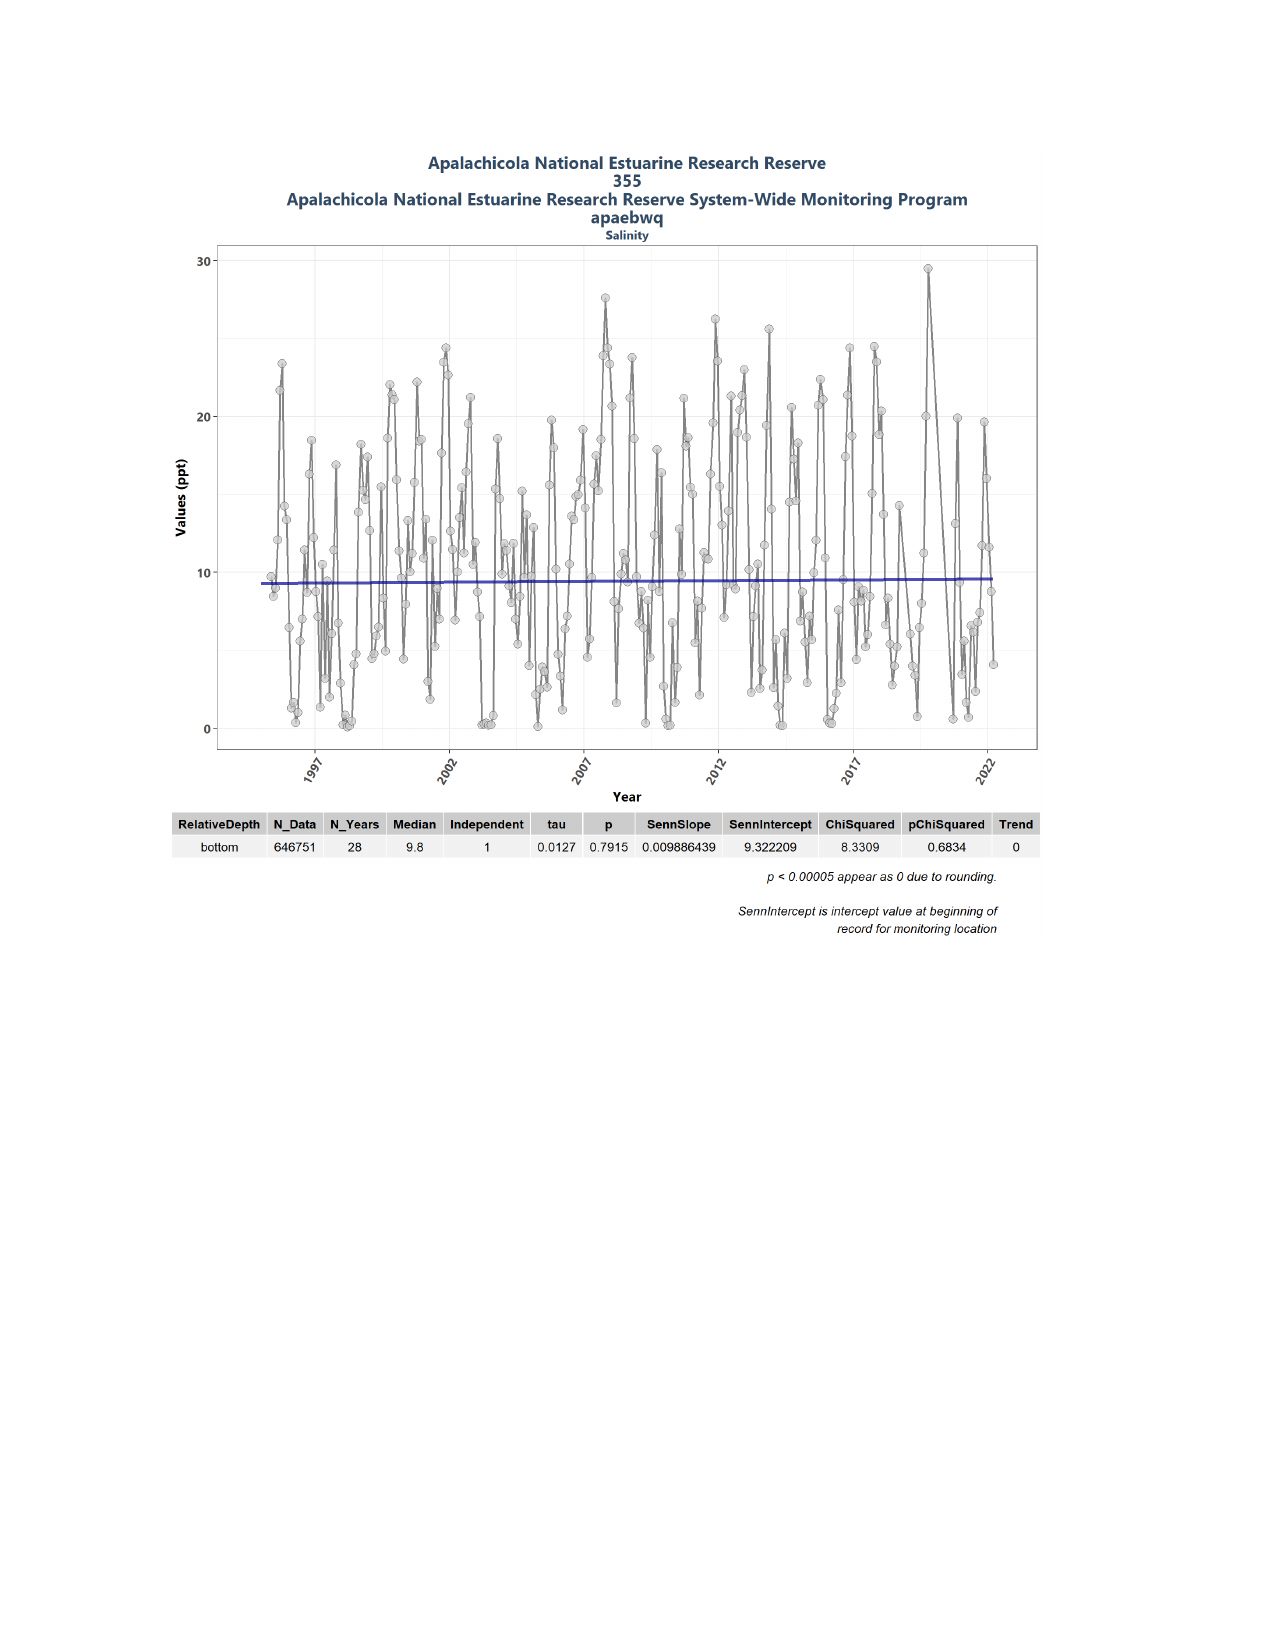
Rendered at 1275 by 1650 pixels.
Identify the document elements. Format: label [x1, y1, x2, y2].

picture [168, 150, 1044, 938]
